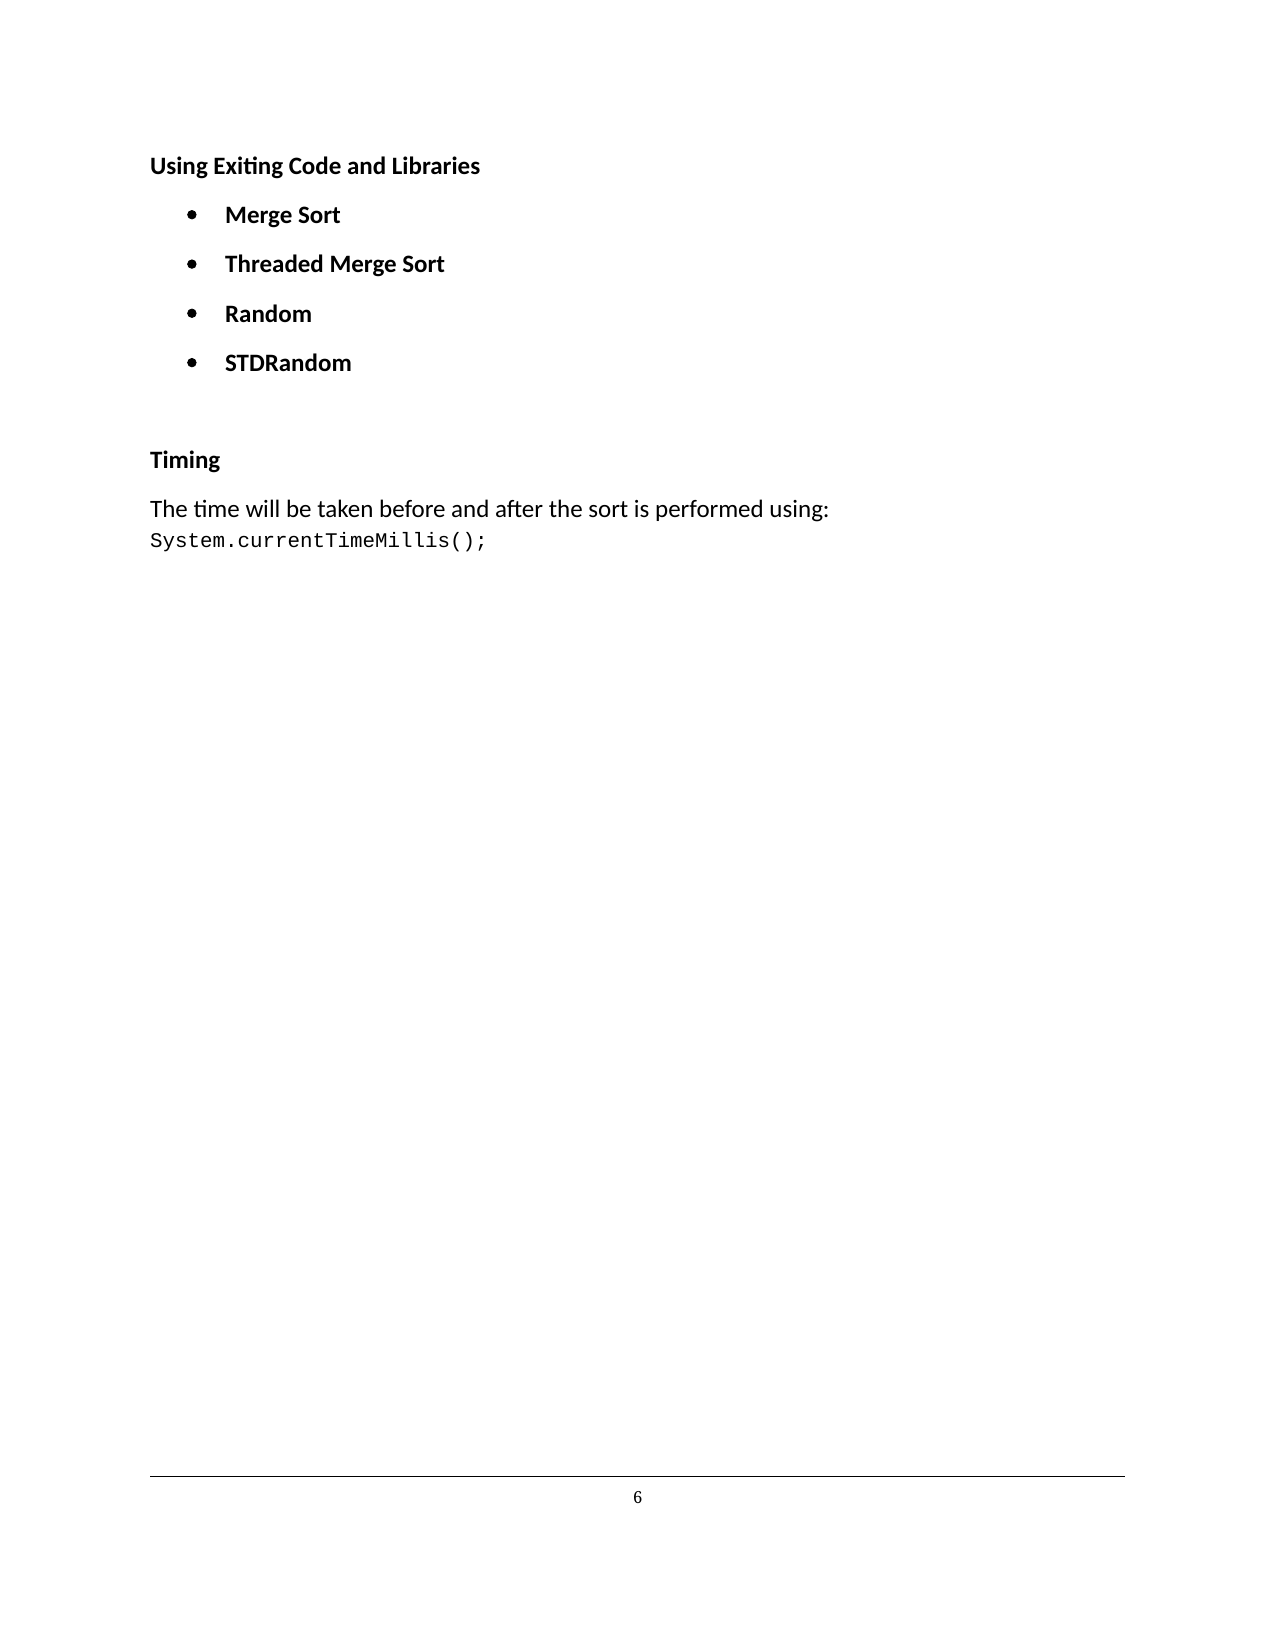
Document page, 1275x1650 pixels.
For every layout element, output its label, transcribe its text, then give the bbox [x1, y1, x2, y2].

list Random [187, 298, 1125, 328]
text The time will be taken before and after the sort is performed using: System.currentTimeMillis(); [150, 493, 1125, 553]
list Threaded Merge Sort [187, 248, 1125, 279]
list Merge Sort [187, 199, 1125, 230]
text Using Exiting Code and Libraries [150, 150, 1125, 181]
list STDRandom [187, 347, 1125, 378]
text Timing [150, 444, 1125, 475]
